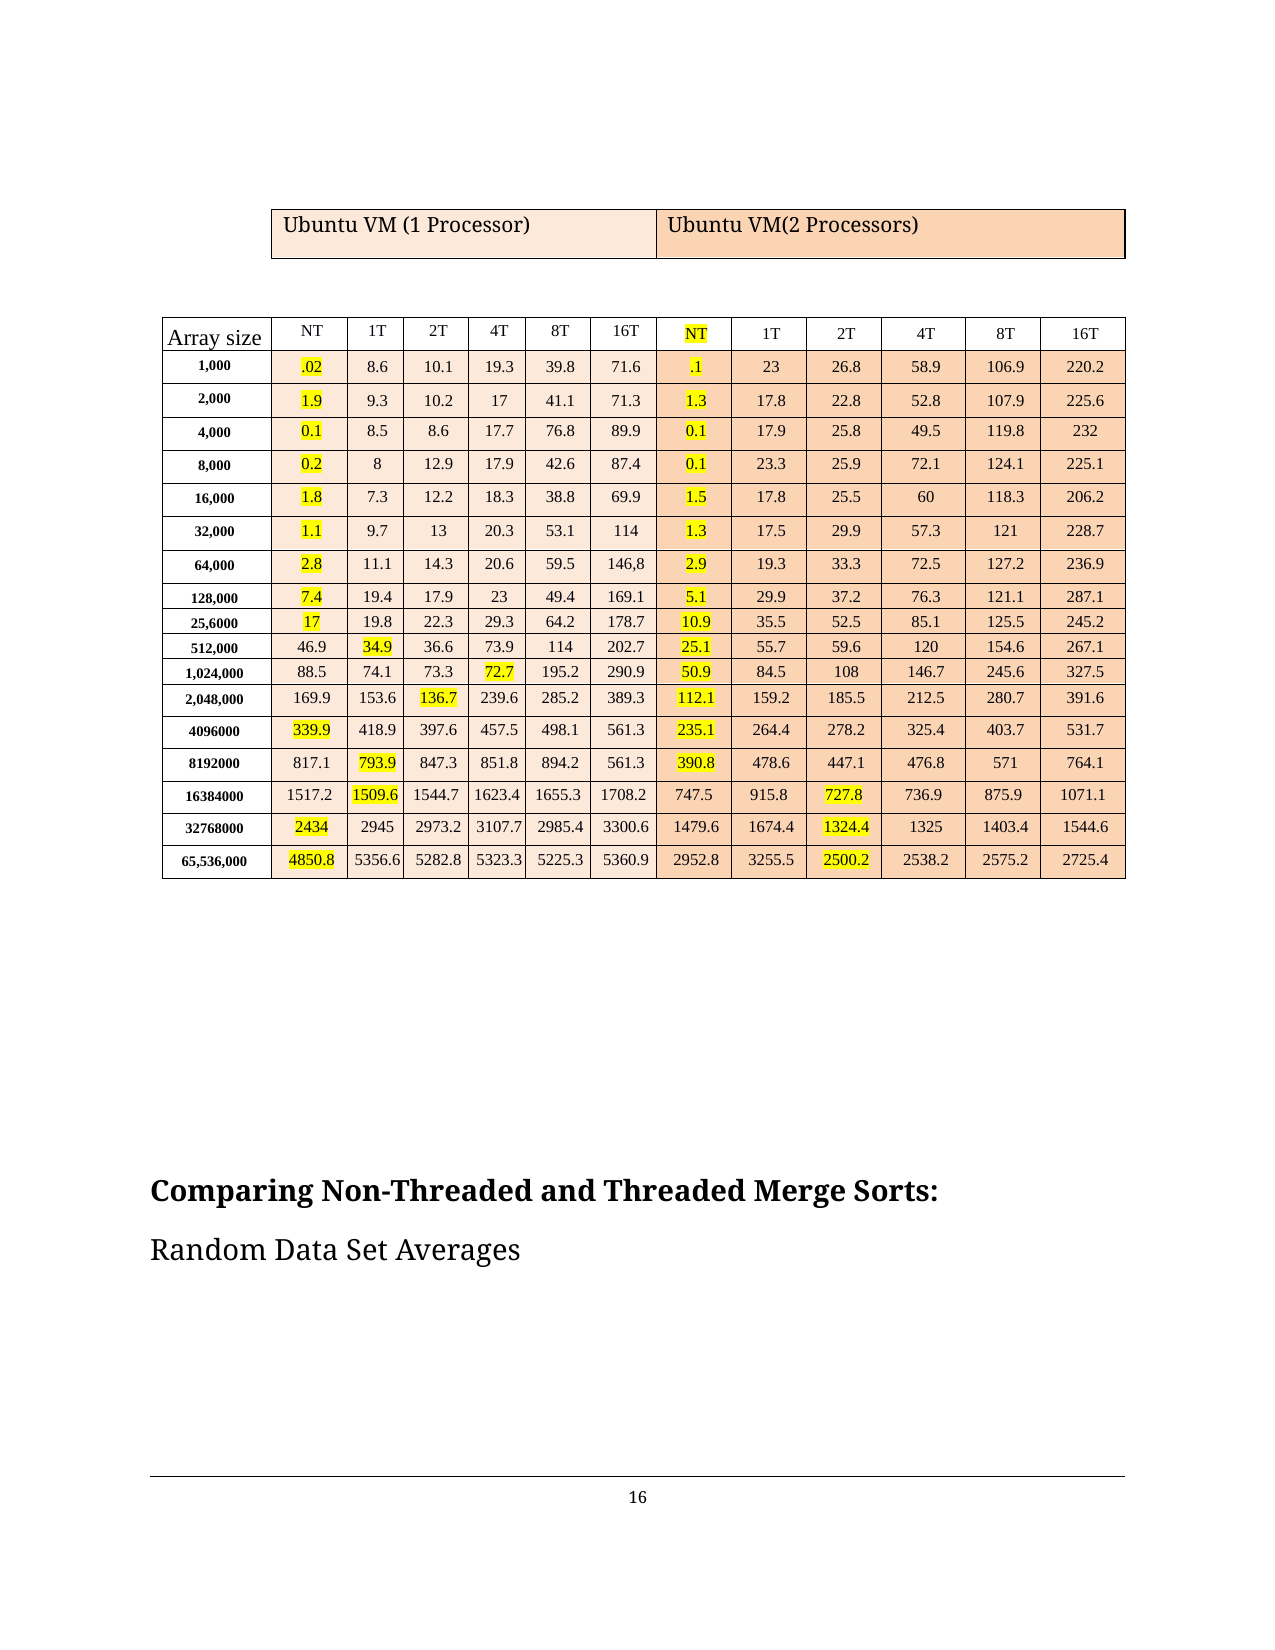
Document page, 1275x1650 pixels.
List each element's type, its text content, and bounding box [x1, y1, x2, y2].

table_cell 119.8 [966, 418, 1040, 450]
table_cell 17.8 [732, 384, 806, 417]
table_cell 9.7 [348, 517, 403, 549]
table_header 8T [526, 318, 590, 350]
table_cell 72.7 [469, 659, 525, 683]
table_cell 3107.7 [469, 814, 525, 845]
table_cell 154.6 [966, 634, 1040, 658]
table_cell 12.2 [404, 484, 468, 516]
table_cell 52.8 [882, 384, 965, 417]
table_cell 212.5 [882, 685, 965, 716]
table_cell 206.2 [1041, 484, 1125, 516]
table_cell 17.7 [469, 418, 525, 450]
table_cell 235.1 [657, 717, 731, 748]
table_cell 736.9 [882, 782, 965, 813]
table_cell 10.9 [657, 609, 731, 633]
table_cell 290.9 [591, 659, 656, 683]
table_cell 0.1 [272, 418, 347, 450]
table_cell 35.5 [732, 609, 806, 633]
table_header 4T [882, 318, 965, 350]
table_cell 793.9 [348, 749, 403, 781]
table_cell 49.4 [526, 584, 590, 608]
table_header Array size izeize [163, 318, 271, 350]
table_cell 1.1 [272, 517, 347, 549]
table_cell 1.8 [272, 484, 347, 516]
table_cell 3300.6 [591, 814, 656, 845]
table_cell 2538.2 [882, 846, 965, 878]
table_cell 73.9 [469, 634, 525, 658]
table_cell 5282.8 [404, 846, 468, 878]
table_cell 236.9 [1041, 551, 1125, 583]
table_cell 11.1 [348, 551, 403, 583]
table_cell 26.8 [807, 351, 881, 383]
table_cell 391.6 [1041, 685, 1125, 716]
table_header 8T [966, 318, 1040, 350]
table_cell 0.2 [272, 451, 347, 483]
table_cell 12.9 [404, 451, 468, 483]
table_cell 8192000 [163, 749, 271, 781]
table_cell 57.3 [882, 517, 965, 549]
table_cell 159.2 [732, 685, 806, 716]
table_cell 120 [882, 634, 965, 658]
table_cell 17.8 [732, 484, 806, 516]
table_cell 727.8 [807, 782, 881, 813]
table_cell 232 [1041, 418, 1125, 450]
table_cell 498.1 [526, 717, 590, 748]
table_cell 23 [732, 351, 806, 383]
table_cell 2,000 [163, 384, 271, 417]
table_cell 478.6 [732, 749, 806, 781]
table_header 4T [469, 318, 525, 350]
table_cell 37.2 [807, 584, 881, 608]
table_header NT [657, 318, 731, 350]
table_cell 571 [966, 749, 1040, 781]
table_cell 847.3 [404, 749, 468, 781]
table_cell 73.3 [404, 659, 468, 683]
text Random Data Set Averages [150, 1229, 1125, 1269]
table_cell 33.3 [807, 551, 881, 583]
table_cell 1403.4 [966, 814, 1040, 845]
table_cell 5360.9 [591, 846, 656, 878]
table_cell 58.9 [882, 351, 965, 383]
table_cell 60 [882, 484, 965, 516]
table_cell 5.1 [657, 584, 731, 608]
table_cell 1708.2 [591, 782, 656, 813]
table_cell 457.5 [469, 717, 525, 748]
table_cell 2985.4 [526, 814, 590, 845]
table_cell 38.8 [526, 484, 590, 516]
table_cell 65,536,000 [163, 846, 271, 878]
table_cell .1 [657, 351, 731, 383]
table_cell 2434 [272, 814, 347, 845]
table_cell 10.1 [404, 351, 468, 383]
table_cell 245.6 [966, 659, 1040, 683]
table_cell 287.1 [1041, 584, 1125, 608]
table_cell 17.5 [732, 517, 806, 549]
table_cell 817.1 [272, 749, 347, 781]
table_cell 245.2 [1041, 609, 1125, 633]
table_cell 339.9 [272, 717, 347, 748]
table_cell 19.3 [469, 351, 525, 383]
table_cell 1325 [882, 814, 965, 845]
table_header 16T [1041, 318, 1125, 350]
table_header 1T [348, 318, 403, 350]
table_cell 169.9 [272, 685, 347, 716]
table_cell 2575.2 [966, 846, 1040, 878]
table_cell 0.1 [657, 418, 731, 450]
table_cell 8.6 [404, 418, 468, 450]
table_header 16T [591, 318, 656, 350]
table_cell 2945 [348, 814, 403, 845]
table_cell 220.2 [1041, 351, 1125, 383]
table_cell 17.9 [404, 584, 468, 608]
table_cell 2952.8 [657, 846, 731, 878]
table_header Ubuntu VM (1 Processor) [272, 210, 656, 257]
table_header 1T [732, 318, 806, 350]
table_cell 19.4 [348, 584, 403, 608]
table_cell 114 [526, 634, 590, 658]
table_cell 107.9 [966, 384, 1040, 417]
table_cell 146.7 [882, 659, 965, 683]
table_header Ubuntu VM(2 Processors) [657, 210, 1124, 257]
table_cell 1.3 [657, 384, 731, 417]
table_cell 29.9 [732, 584, 806, 608]
table_cell 14.3 [404, 551, 468, 583]
table_cell 418.9 [348, 717, 403, 748]
table_cell 125.5 [966, 609, 1040, 633]
table_cell 88.5 [272, 659, 347, 683]
table_cell 512,000 [163, 634, 271, 658]
table_cell 325.4 [882, 717, 965, 748]
table_cell 16384000 [163, 782, 271, 813]
table_cell 23.3 [732, 451, 806, 483]
table_cell 285.2 [526, 685, 590, 716]
table_cell 0.1 [657, 451, 731, 483]
table_cell 20.6 [469, 551, 525, 583]
table_cell 185.5 [807, 685, 881, 716]
table_cell 87.4 [591, 451, 656, 483]
table_cell 8.6 [348, 351, 403, 383]
table_cell 1674.4 [732, 814, 806, 845]
table_cell 9.3 [348, 384, 403, 417]
table_cell 22.8 [807, 384, 881, 417]
table_cell 13 [404, 517, 468, 549]
table_cell 2973.2 [404, 814, 468, 845]
table_cell 915.8 [732, 782, 806, 813]
table_cell 72.1 [882, 451, 965, 483]
table_cell 228.7 [1041, 517, 1125, 549]
table_cell 121 [966, 517, 1040, 549]
table_cell 4850.8 [272, 846, 347, 878]
table_cell 106.9 [966, 351, 1040, 383]
table_cell 851.8 [469, 749, 525, 781]
table_cell 2725.4 [1041, 846, 1125, 878]
table_cell 108 [807, 659, 881, 683]
table_cell 53.1 [526, 517, 590, 549]
table_cell 84.5 [732, 659, 806, 683]
table_cell 32768000 [163, 814, 271, 845]
table_cell 128,000 [163, 584, 271, 608]
table_cell 280.7 [966, 685, 1040, 716]
table_cell 124.1 [966, 451, 1040, 483]
table_cell 397.6 [404, 717, 468, 748]
table_cell 403.7 [966, 717, 1040, 748]
table_cell 389.3 [591, 685, 656, 716]
table_cell 76.8 [526, 418, 590, 450]
table_cell 112.1 [657, 685, 731, 716]
table_cell 202.7 [591, 634, 656, 658]
table_cell 264.4 [732, 717, 806, 748]
table_cell 17.9 [732, 418, 806, 450]
table_cell 114 [591, 517, 656, 549]
text Comparing Non-Threaded and Threaded Merge Sorts: [150, 1171, 1125, 1210]
table_cell 34.9 [348, 634, 403, 658]
table_cell 29.9 [807, 517, 881, 549]
table_cell .02 [272, 351, 347, 383]
table_cell 25.9 [807, 451, 881, 483]
table_header NT [272, 318, 347, 350]
table_cell 1.3 [657, 517, 731, 549]
table_cell 1517.2 [272, 782, 347, 813]
table_cell 64.2 [526, 609, 590, 633]
table_cell 18.3 [469, 484, 525, 516]
table_cell 25,6000 [163, 609, 271, 633]
table_cell 747.5 [657, 782, 731, 813]
table_cell 32,000 [163, 517, 271, 549]
table_cell 25.5 [807, 484, 881, 516]
table_cell 127.2 [966, 551, 1040, 583]
table_cell 64,000 [163, 551, 271, 583]
table_cell 1,000 [163, 351, 271, 383]
table_cell 1479.6 [657, 814, 731, 845]
table_cell 39.8 [526, 351, 590, 383]
table_cell 447.1 [807, 749, 881, 781]
table_cell 7.3 [348, 484, 403, 516]
table_cell 74.1 [348, 659, 403, 683]
table_cell 8 [348, 451, 403, 483]
table_cell 1324.4 [807, 814, 881, 845]
table_cell 2.8 [272, 551, 347, 583]
table_cell 146,8 [591, 551, 656, 583]
table_cell 894.2 [526, 749, 590, 781]
table_cell 225.6 [1041, 384, 1125, 417]
table_cell 1.5 [657, 484, 731, 516]
table_cell 5356.6 [348, 846, 403, 878]
table_cell 22.3 [404, 609, 468, 633]
table_cell 1,024,000 [163, 659, 271, 683]
table_cell 1.9 [272, 384, 347, 417]
table_cell 85.1 [882, 609, 965, 633]
table_header 2T [404, 318, 468, 350]
table_cell 16,000 [163, 484, 271, 516]
table_cell 2.9 [657, 551, 731, 583]
table_cell 46.9 [272, 634, 347, 658]
table_cell 1544.6 [1041, 814, 1125, 845]
table_cell 50.9 [657, 659, 731, 683]
table_cell 561.3 [591, 749, 656, 781]
table_cell 561.3 [591, 717, 656, 748]
table_cell 55.7 [732, 634, 806, 658]
table_cell 52.5 [807, 609, 881, 633]
table_cell 5225.3 [526, 846, 590, 878]
table_cell 7.4 [272, 584, 347, 608]
table_cell 531.7 [1041, 717, 1125, 748]
table_cell 17.9 [469, 451, 525, 483]
table_cell 69.9 [591, 484, 656, 516]
table_cell 1509.6 [348, 782, 403, 813]
table_cell 121.1 [966, 584, 1040, 608]
table_cell 25.1 [657, 634, 731, 658]
table_cell 89.9 [591, 418, 656, 450]
table_cell 476.8 [882, 749, 965, 781]
table_cell 72.5 [882, 551, 965, 583]
table_cell 153.6 [348, 685, 403, 716]
table_cell 2,048,000 [163, 685, 271, 716]
table_cell 59.6 [807, 634, 881, 658]
table_cell 25.8 [807, 418, 881, 450]
table_cell 29.3 [469, 609, 525, 633]
table_cell 23 [469, 584, 525, 608]
table_cell 76.3 [882, 584, 965, 608]
table_cell 10.2 [404, 384, 468, 417]
table_cell 5323.3 [469, 846, 525, 878]
table_cell 239.6 [469, 685, 525, 716]
table_cell 327.5 [1041, 659, 1125, 683]
table_cell 1544.7 [404, 782, 468, 813]
table_cell 71.6 [591, 351, 656, 383]
table_cell 178.7 [591, 609, 656, 633]
table_cell 19.8 [348, 609, 403, 633]
table_cell 136.7 [404, 685, 468, 716]
table_cell 8,000 [163, 451, 271, 483]
table_cell 278.2 [807, 717, 881, 748]
table_cell 169.1 [591, 584, 656, 608]
table_cell 17 [272, 609, 347, 633]
table_cell 17 [469, 384, 525, 417]
table_cell 42.6 [526, 451, 590, 483]
table_cell 2500.2 [807, 846, 881, 878]
table_cell 390.8 [657, 749, 731, 781]
table_cell 1071.1 [1041, 782, 1125, 813]
table_cell 4,000 [163, 418, 271, 450]
table_cell 36.6 [404, 634, 468, 658]
table_cell 71.3 [591, 384, 656, 417]
table_cell 19.3 [732, 551, 806, 583]
table_cell 764.1 [1041, 749, 1125, 781]
table_cell 20.3 [469, 517, 525, 549]
table_cell 59.5 [526, 551, 590, 583]
table_cell 49.5 [882, 418, 965, 450]
table_cell 3255.5 [732, 846, 806, 878]
table_cell 225.1 [1041, 451, 1125, 483]
table_cell 267.1 [1041, 634, 1125, 658]
table_cell 1655.3 [526, 782, 590, 813]
table_cell 1623.4 [469, 782, 525, 813]
table_header 2T [807, 318, 881, 350]
table_cell 41.1 [526, 384, 590, 417]
table_cell 195.2 [526, 659, 590, 683]
table_cell 8.5 [348, 418, 403, 450]
table_cell 875.9 [966, 782, 1040, 813]
table_cell 118.3 [966, 484, 1040, 516]
table_cell 4096000 [163, 717, 271, 748]
